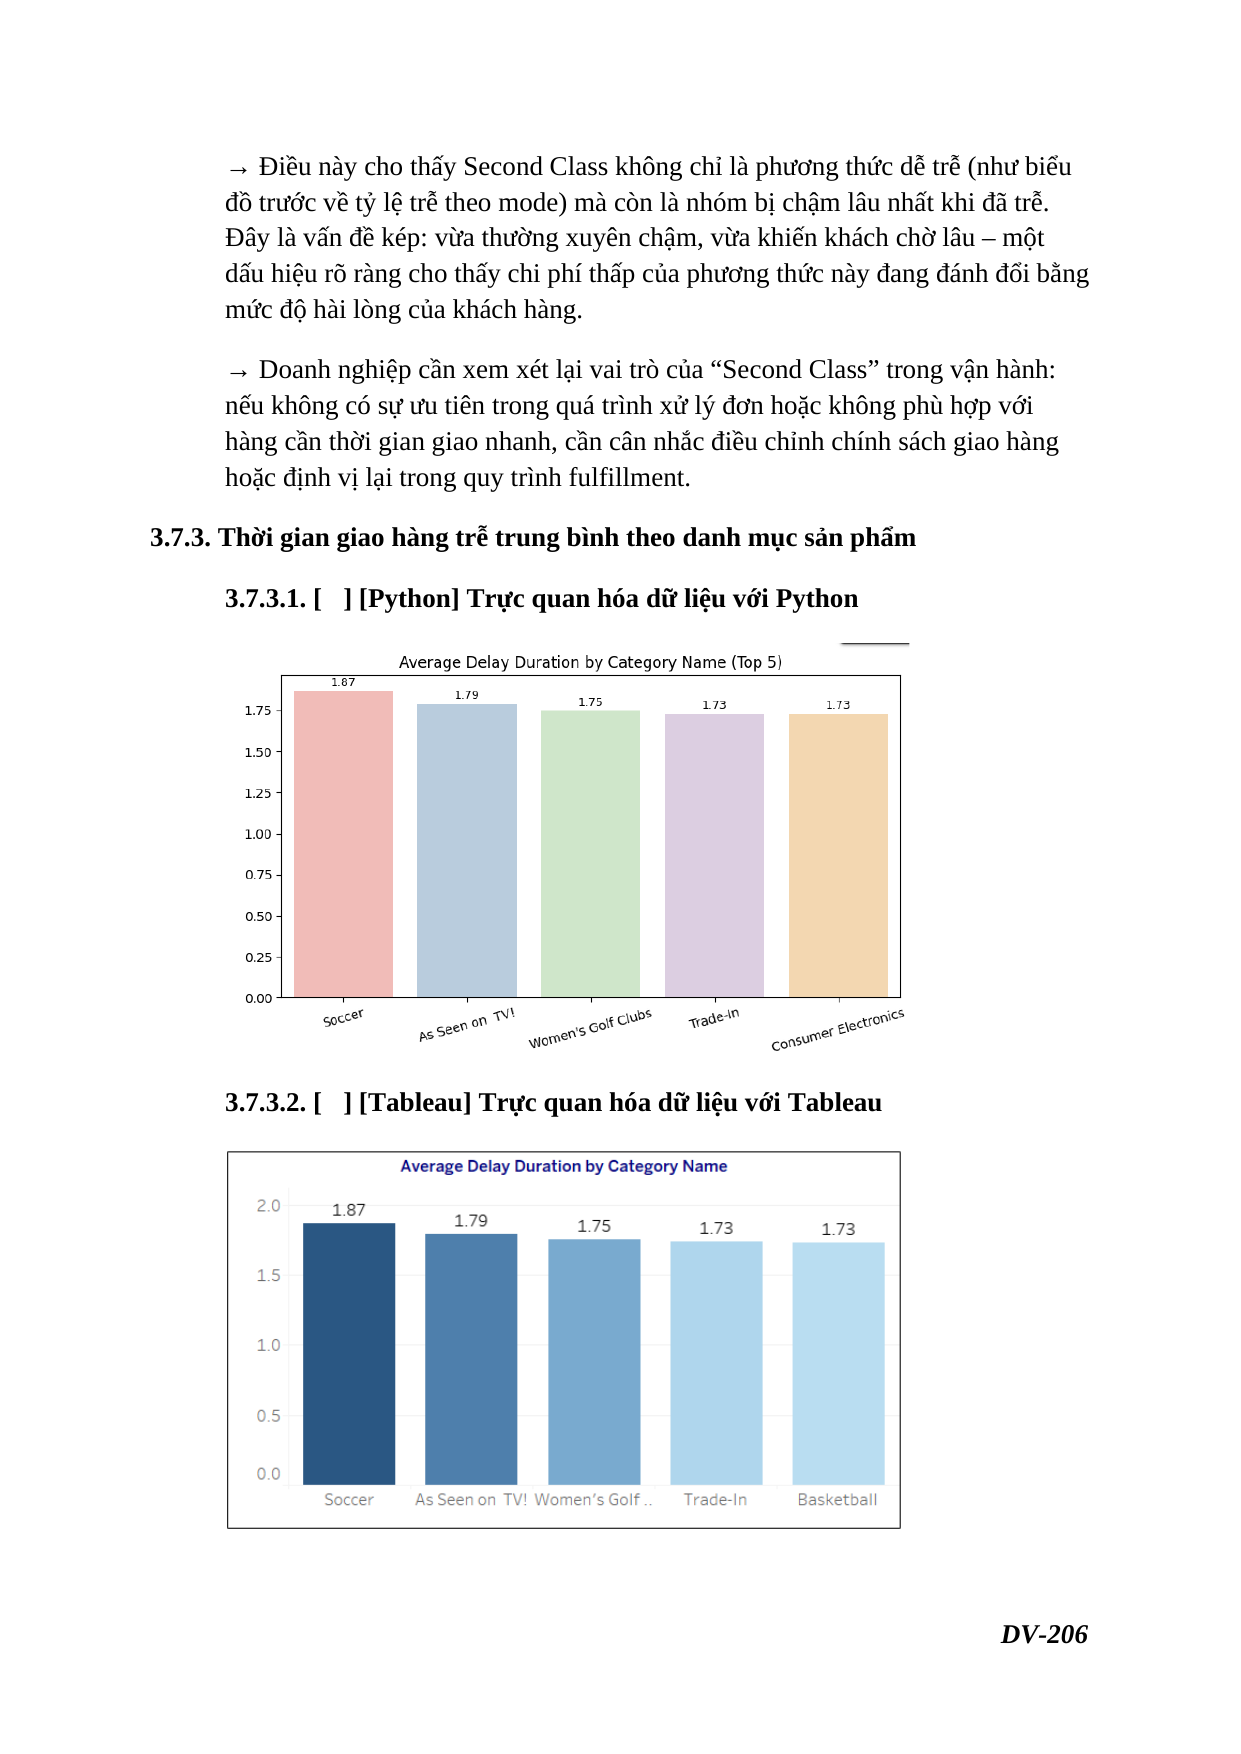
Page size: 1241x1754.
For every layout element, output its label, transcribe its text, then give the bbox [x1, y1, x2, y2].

subtitle 3.7.3. Thời gian giao hàng trễ trung bình theo danh mục sản phẩm [150, 522, 1090, 553]
text → Doanh nghiệp cần xem xét lại vai trò của “Second Class” trong vận hành: nếu không có sự ưu tiên trong quá trình xử lý đơn hoặc không phù hợp với hàng cần thời gian giao nhanh, cần cân nhắc điều chỉnh chính sách giao hàng hoặc định vị lại trong quy trình fulfillment. [225, 354, 1090, 492]
subtitle 3.7.3.1. [💡] [Python] Trực quan hóa dữ liệu với Python [225, 582, 1090, 613]
picture [225, 643, 910, 1056]
text → Điều này cho thấy Second Class không chỉ là phương thức dễ trễ (như biểu đồ trước về tỷ lệ trễ theo mode) mà còn là nhóm bị chậm lâu nhất khi đã trễ. Đây là vấn đề kép: vừa thường xuyên chậm, vừa khiến khách chờ lâu – một dấu hiệu rõ ràng cho thấy chi phí thấp của phương thức này đang đánh đổi bằng mức độ hài lòng của khách hàng. [225, 150, 1090, 324]
subtitle 3.7.3.2. [💡] [Tableau] Trực quan hóa dữ liệu với Tableau [225, 1086, 1090, 1117]
picture [225, 1146, 904, 1531]
